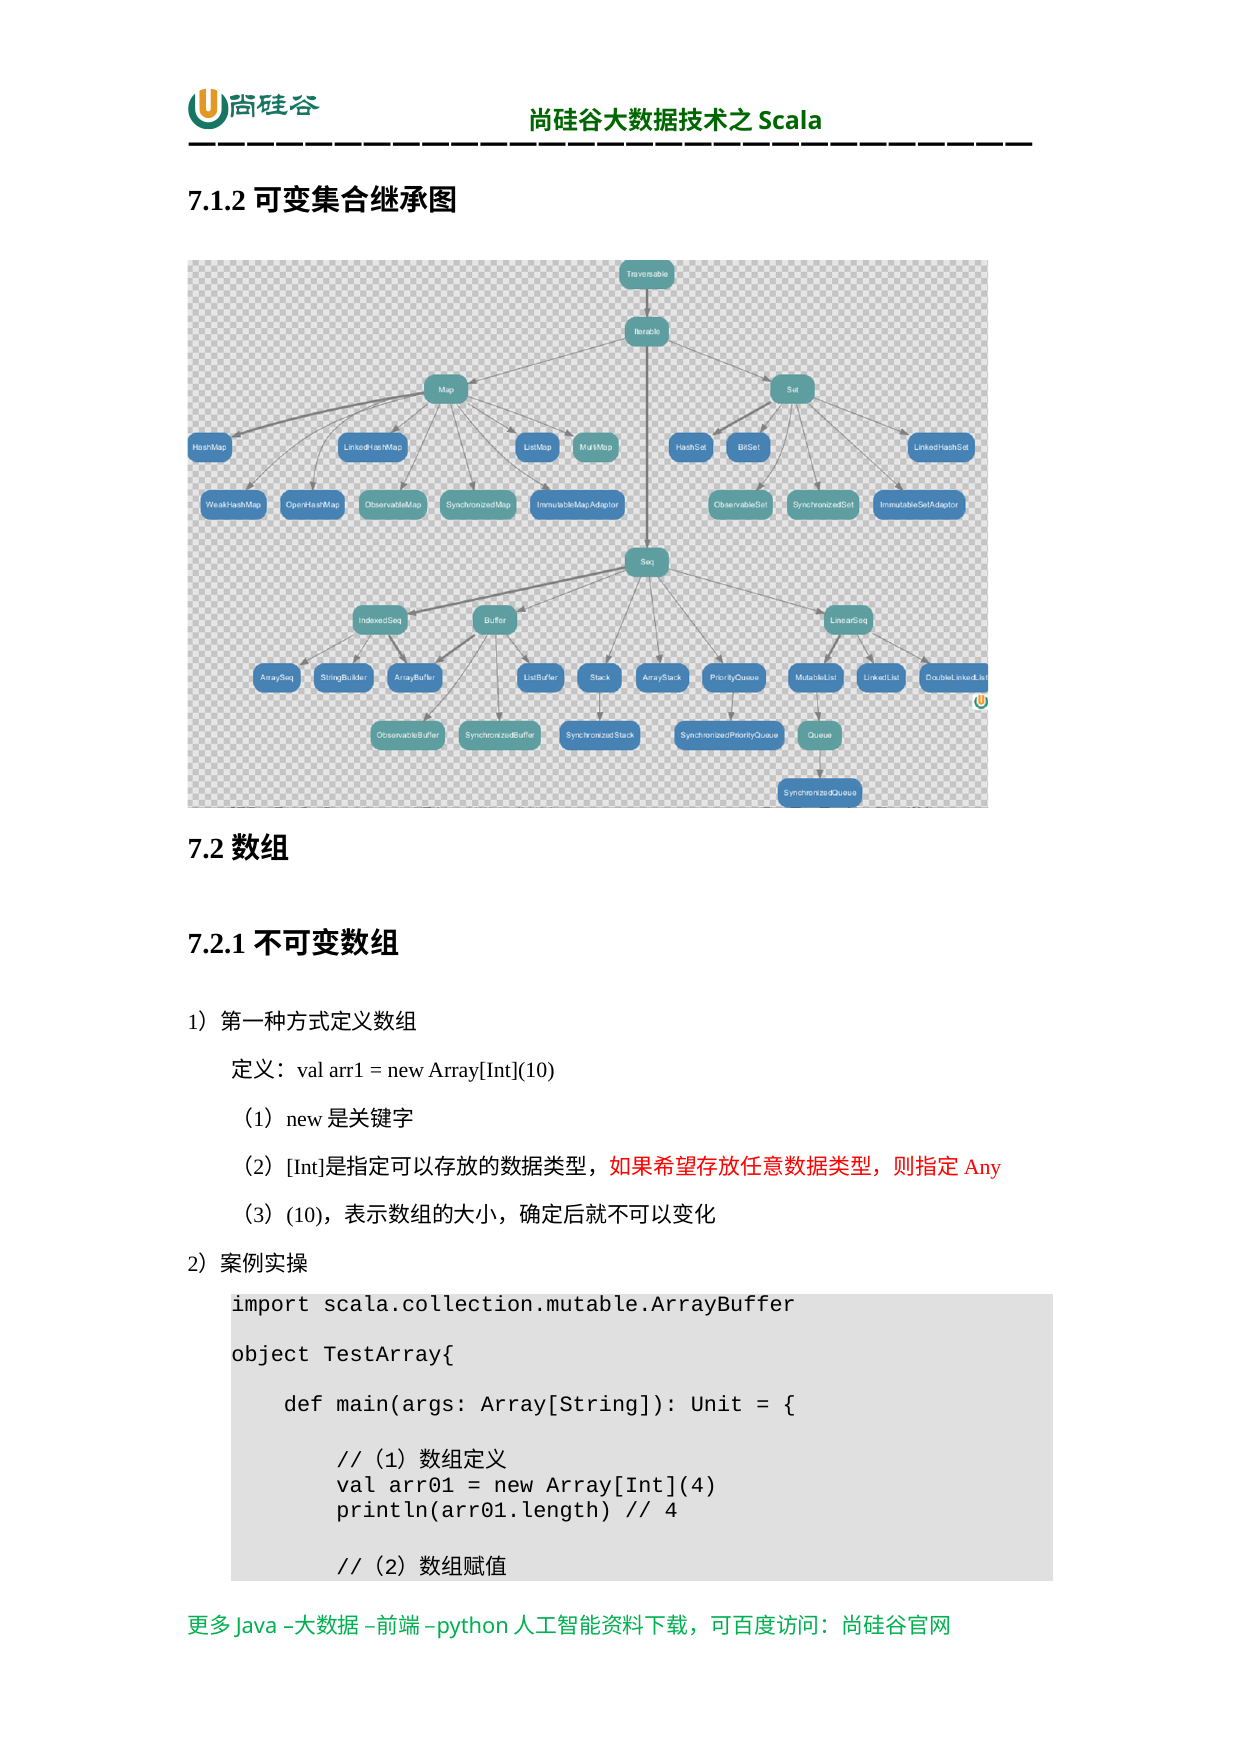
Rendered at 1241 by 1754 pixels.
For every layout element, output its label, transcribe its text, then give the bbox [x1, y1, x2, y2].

text //（2）数组赋值 [231, 1549, 1053, 1581]
text （2）[Int]是指定可以存放的数据类型，如果希望存放任意数据类型，则指定Any [187, 1149, 1053, 1181]
subtitle 7.2.1 不可变数组 [187, 908, 1053, 973]
text val arr01 = new Array[Int](4) [231, 1474, 1053, 1499]
text （3）(10)，表示数组的大小，确定后就不可以变化 [187, 1197, 1053, 1229]
text println(arr01.length) // 4 [231, 1499, 1053, 1524]
subtitle 7.2 数组 [187, 813, 1053, 878]
text 定义：val arr1 = new Array[Int](10) [187, 1052, 1053, 1084]
subtitle 7.1.2 可变集合继承图 [187, 165, 1053, 230]
text object TestArray{ [231, 1343, 1053, 1368]
text 1）第一种方式定义数组 [187, 1004, 1053, 1036]
picture [187, 260, 989, 808]
text def main(args: Array[String]): Unit = { [231, 1393, 1053, 1418]
text 2）案例实操 [187, 1245, 1053, 1278]
picture [187, 88, 321, 130]
text //（1）数组定义 [231, 1442, 1053, 1474]
text import scala.collection.mutable.ArrayBuffer [231, 1294, 1053, 1318]
text （1）new是关键字 [187, 1100, 1053, 1133]
